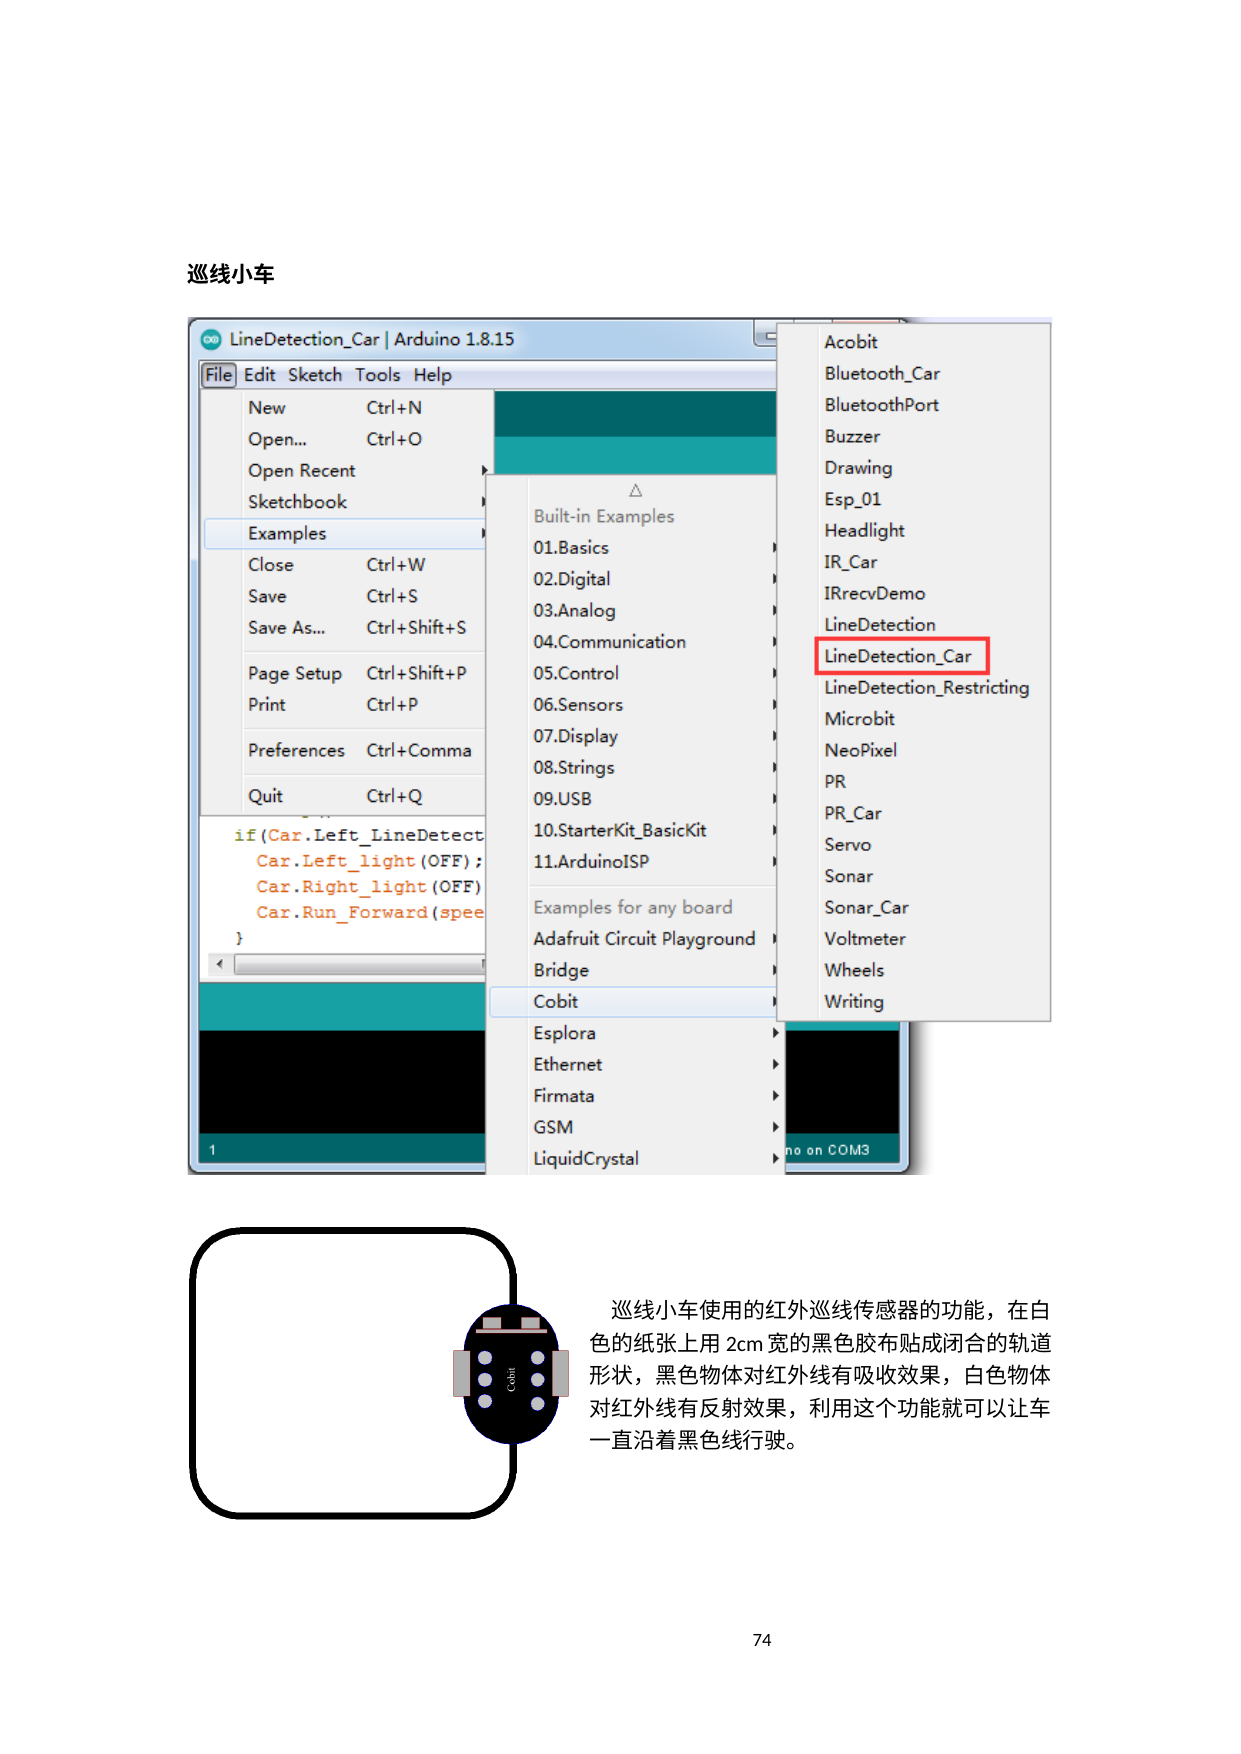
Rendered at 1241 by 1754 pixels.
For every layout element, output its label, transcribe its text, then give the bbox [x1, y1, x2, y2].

picture [187, 1225, 571, 1520]
picture [187, 317, 1053, 1175]
subtitle 巡线小车 [187, 256, 1053, 289]
text 巡线小车使用的红外巡线传感器的功能，在白色的纸张上用2cm宽的黑色胶布贴成闭合的轨道形状，黑色物体对红外线有吸收效果，白色物体对红外线有反射效果，利用这个功能就可以让车一直沿着黑色线行驶。 [571, 1293, 1053, 1455]
